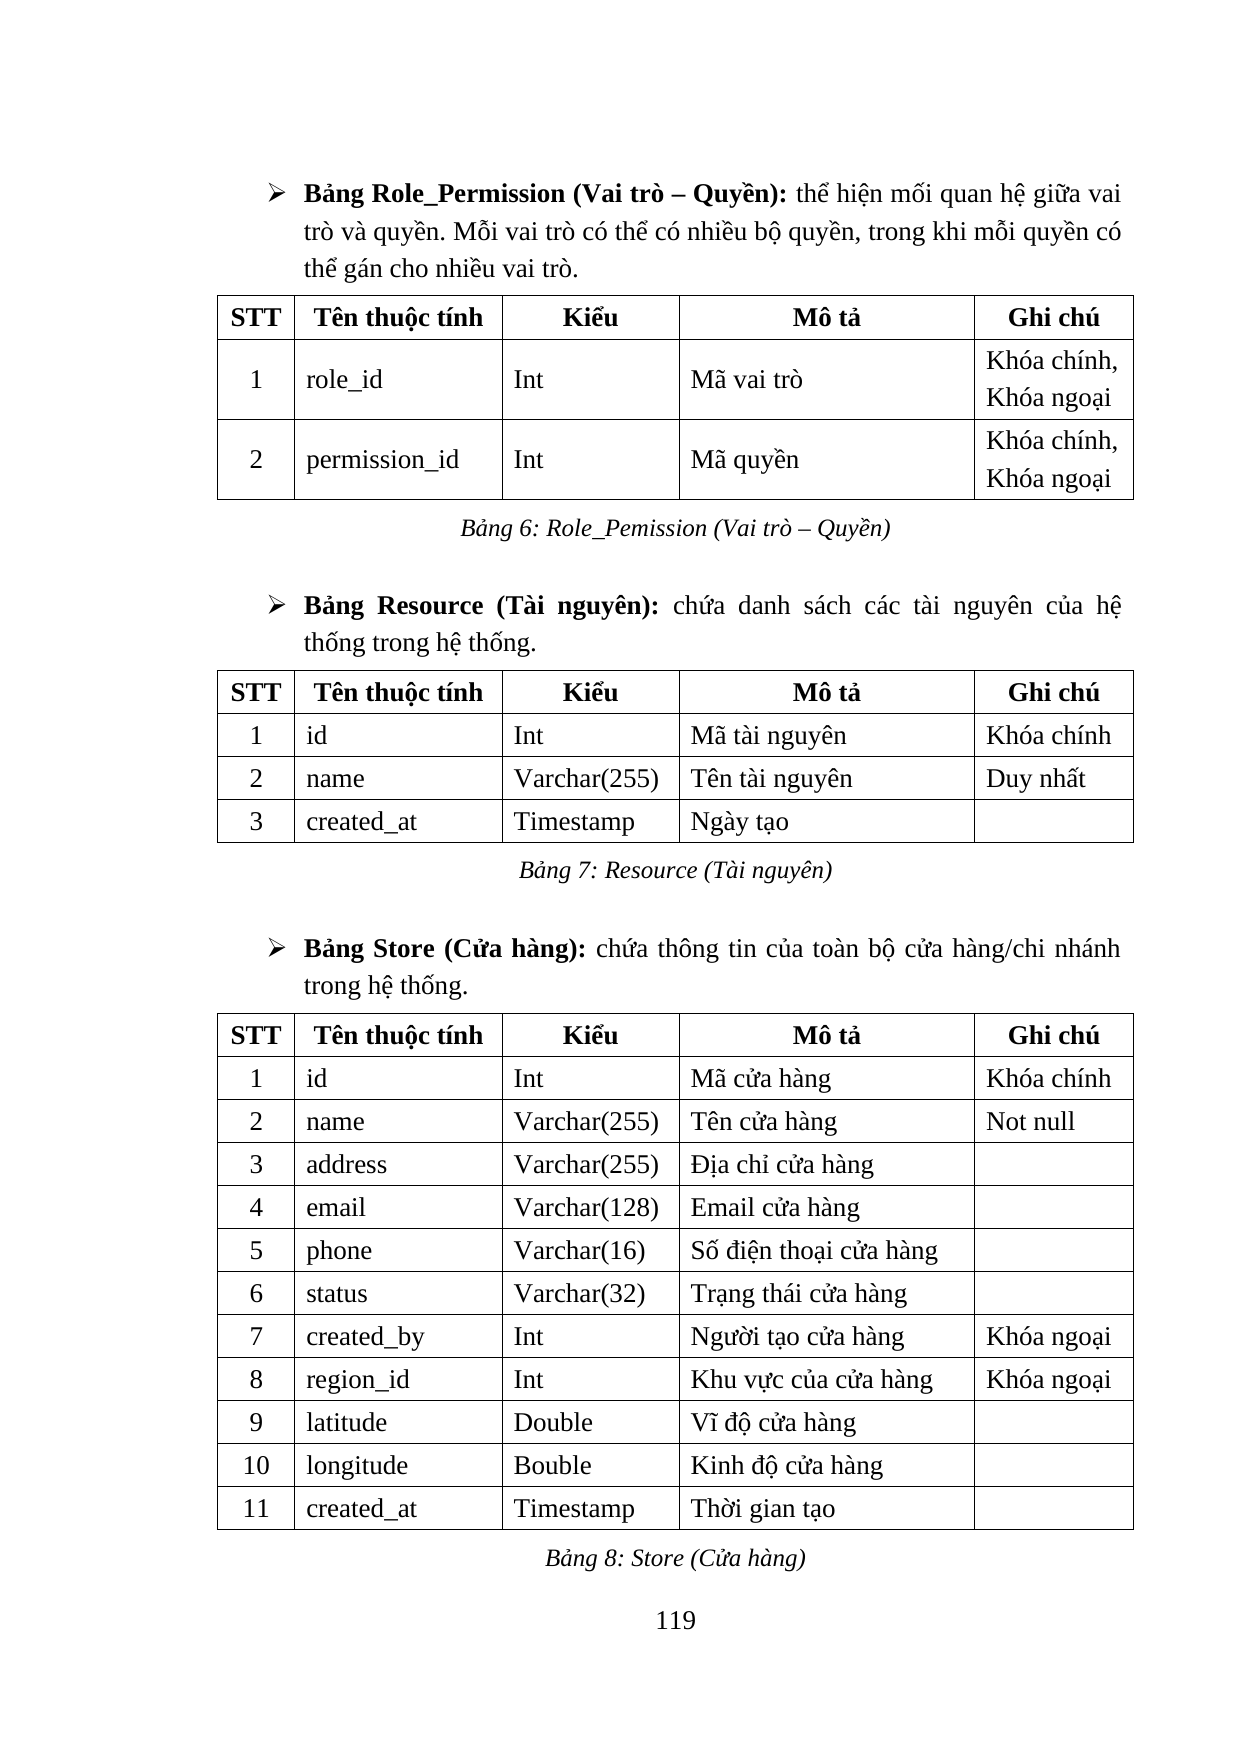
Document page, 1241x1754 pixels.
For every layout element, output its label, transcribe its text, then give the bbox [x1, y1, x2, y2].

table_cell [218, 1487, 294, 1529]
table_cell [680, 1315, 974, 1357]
text Bảng 8: Store (Cửa hàng) [229, 1543, 1122, 1572]
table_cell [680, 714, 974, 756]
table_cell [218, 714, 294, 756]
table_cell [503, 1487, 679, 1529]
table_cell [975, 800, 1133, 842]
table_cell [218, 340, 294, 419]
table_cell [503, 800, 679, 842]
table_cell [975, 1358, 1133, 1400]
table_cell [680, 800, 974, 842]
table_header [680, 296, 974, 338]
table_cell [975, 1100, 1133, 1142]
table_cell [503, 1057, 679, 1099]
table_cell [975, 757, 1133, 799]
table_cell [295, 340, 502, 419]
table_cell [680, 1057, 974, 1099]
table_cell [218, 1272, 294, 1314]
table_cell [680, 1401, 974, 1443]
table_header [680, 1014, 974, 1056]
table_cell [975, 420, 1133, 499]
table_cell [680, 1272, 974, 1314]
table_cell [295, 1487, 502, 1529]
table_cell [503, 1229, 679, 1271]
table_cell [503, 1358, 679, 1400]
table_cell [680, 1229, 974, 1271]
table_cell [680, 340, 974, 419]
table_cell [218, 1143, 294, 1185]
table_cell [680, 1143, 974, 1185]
list Bảng Resource (Tài nguyên): chứa danh sách các tài nguyên của hệ thống trong hệ thống. [266, 589, 1122, 658]
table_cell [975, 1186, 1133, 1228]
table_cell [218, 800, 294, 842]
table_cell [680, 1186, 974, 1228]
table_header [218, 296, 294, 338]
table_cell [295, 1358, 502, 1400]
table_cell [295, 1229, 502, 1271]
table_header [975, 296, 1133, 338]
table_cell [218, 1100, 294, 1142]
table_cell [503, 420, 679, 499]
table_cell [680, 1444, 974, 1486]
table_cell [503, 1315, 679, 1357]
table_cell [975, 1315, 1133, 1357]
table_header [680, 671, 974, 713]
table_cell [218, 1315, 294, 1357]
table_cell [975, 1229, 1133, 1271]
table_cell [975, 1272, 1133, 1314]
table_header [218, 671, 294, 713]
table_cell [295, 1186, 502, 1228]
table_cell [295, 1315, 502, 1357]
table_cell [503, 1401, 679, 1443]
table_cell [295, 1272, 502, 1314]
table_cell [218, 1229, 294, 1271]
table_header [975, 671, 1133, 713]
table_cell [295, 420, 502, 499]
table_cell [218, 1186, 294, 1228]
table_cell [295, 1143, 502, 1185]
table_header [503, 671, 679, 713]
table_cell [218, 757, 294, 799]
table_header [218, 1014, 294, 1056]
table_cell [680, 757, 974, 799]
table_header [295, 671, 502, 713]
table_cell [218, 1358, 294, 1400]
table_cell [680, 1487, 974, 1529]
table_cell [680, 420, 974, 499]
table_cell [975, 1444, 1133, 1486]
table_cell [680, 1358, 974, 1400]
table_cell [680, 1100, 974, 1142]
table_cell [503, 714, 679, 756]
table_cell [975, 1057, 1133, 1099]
text Bảng 7: Resource (Tài nguyên) [229, 856, 1122, 884]
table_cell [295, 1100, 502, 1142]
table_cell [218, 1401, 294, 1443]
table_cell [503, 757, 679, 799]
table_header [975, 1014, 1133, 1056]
text Bảng 6: Role_Pemission (Vai trò – Quyền) [229, 513, 1122, 541]
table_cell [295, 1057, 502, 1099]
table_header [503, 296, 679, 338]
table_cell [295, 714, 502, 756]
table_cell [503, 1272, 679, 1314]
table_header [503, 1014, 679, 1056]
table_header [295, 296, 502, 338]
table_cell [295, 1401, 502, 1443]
list Bảng Role_Permission (Vai trò – Quyền): thể hiện mối quan hệ giữa vai trò và quyền. Mỗi vai trò có thể có nhiều bộ quyền, trong khi mỗi quyền có thể gán cho nhiều vai trò. [266, 177, 1122, 283]
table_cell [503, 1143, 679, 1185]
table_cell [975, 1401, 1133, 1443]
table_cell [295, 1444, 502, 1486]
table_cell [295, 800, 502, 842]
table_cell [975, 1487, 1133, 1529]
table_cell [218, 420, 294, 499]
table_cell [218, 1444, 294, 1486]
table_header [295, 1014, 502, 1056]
list Bảng Store (Cửa hàng): chứa thông tin của toàn bộ cửa hàng/chi nhánh trong hệ thống. [266, 932, 1122, 1001]
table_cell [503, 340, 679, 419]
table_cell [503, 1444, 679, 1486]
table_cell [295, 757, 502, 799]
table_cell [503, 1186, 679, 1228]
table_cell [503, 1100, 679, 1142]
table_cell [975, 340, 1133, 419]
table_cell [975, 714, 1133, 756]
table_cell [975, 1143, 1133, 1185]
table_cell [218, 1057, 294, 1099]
